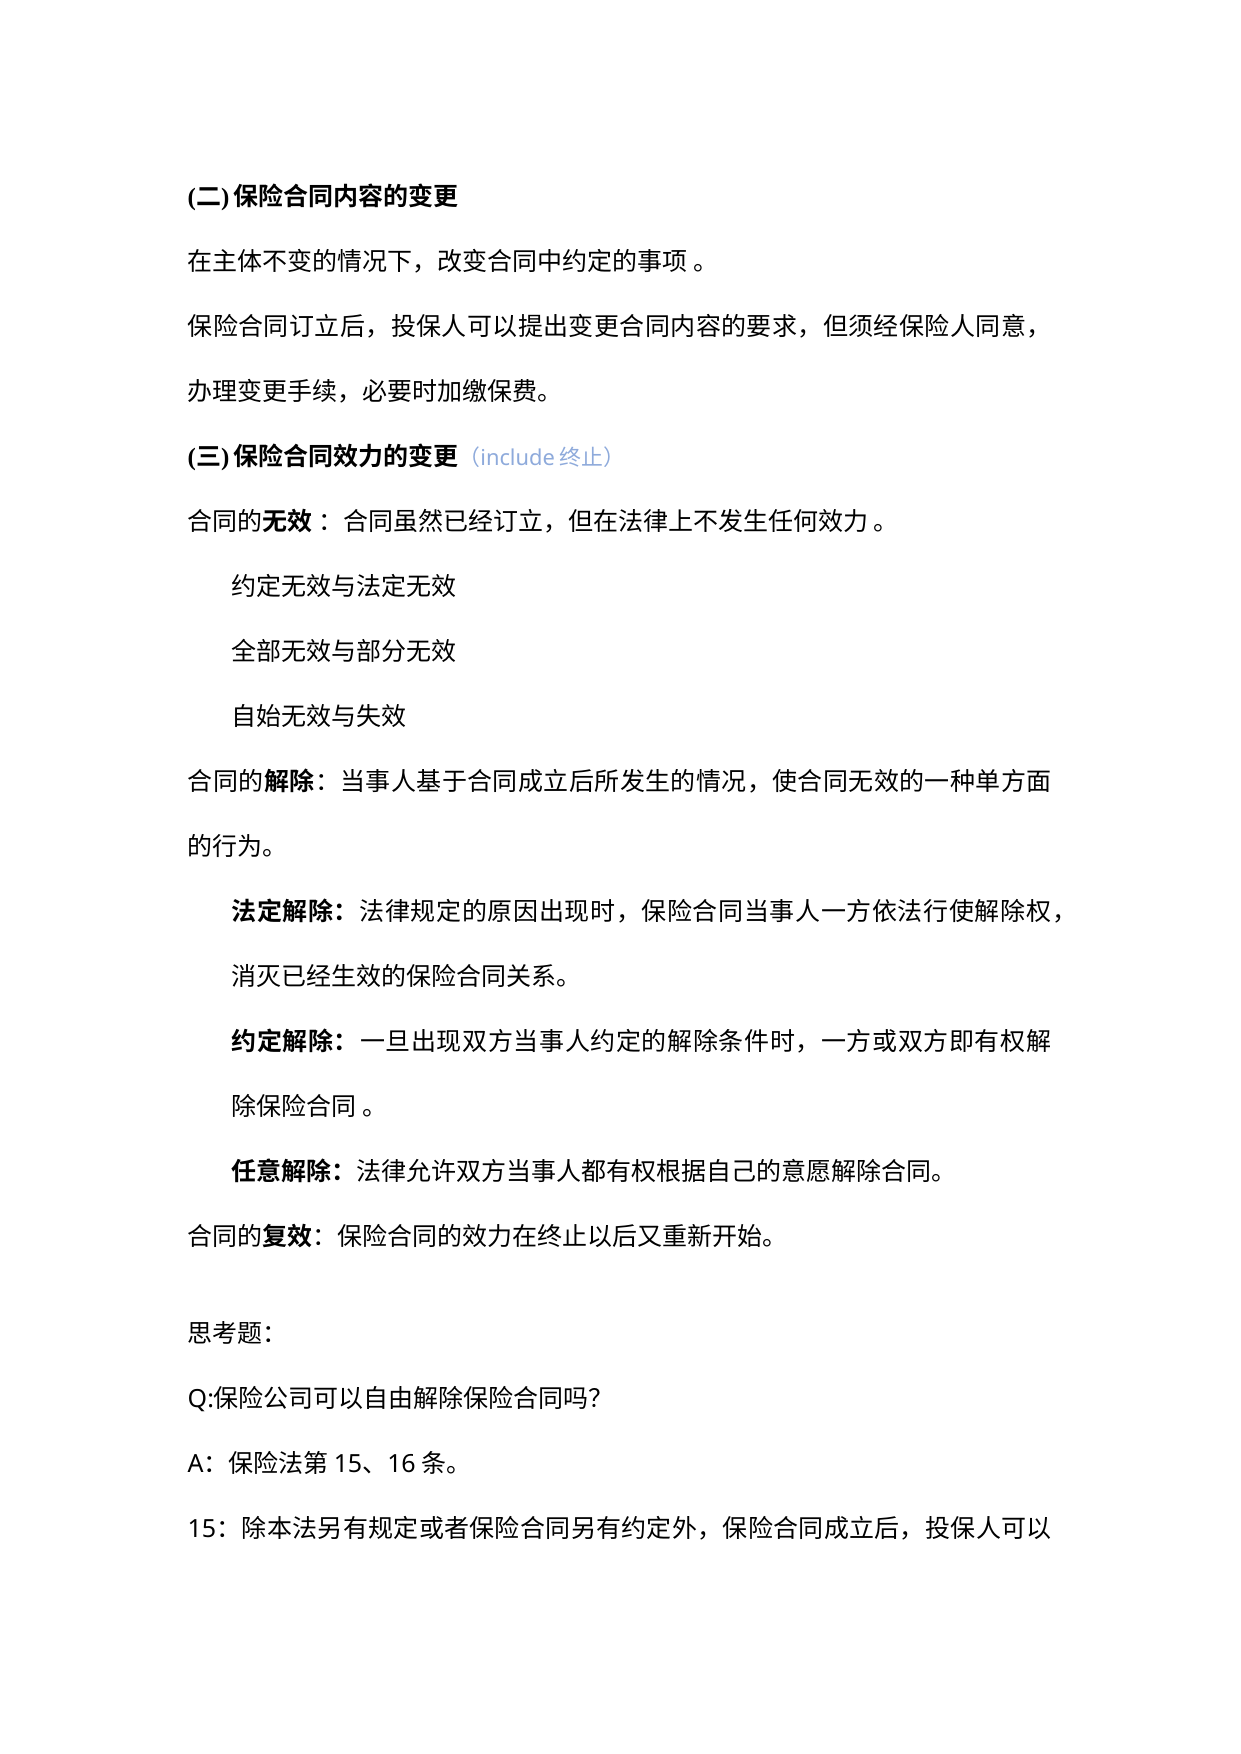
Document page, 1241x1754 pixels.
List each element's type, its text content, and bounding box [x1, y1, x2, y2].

text 任意解除：法律允许双方当事人都有权根据自己的意愿解除合同。 [231, 1137, 1053, 1202]
text 法定解除：法律规定的原因出现时，保险合同当事人一方依法行使解除权，消灭已经生效的保险合同关系。 [231, 877, 1053, 1007]
text 约定无效与法定无效 [187, 552, 1053, 617]
text Q:保险公司可以自由解除保险合同吗？ [187, 1364, 1053, 1429]
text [187, 1494, 1053, 1559]
text 自始无效与失效 [231, 682, 1053, 747]
text 思考题： [187, 1299, 1053, 1364]
text 约定解除：一旦出现双方当事人约定的解除条件时，一方或双方即有权解除保险合同 。 [231, 1007, 1053, 1137]
text 全部无效与部分无效 [231, 617, 1053, 682]
subtitle 保险合同内容的变更 [187, 162, 1053, 227]
text 合同的复效：保险合同的效力在终止以后又重新开始。 [187, 1202, 1053, 1267]
subtitle 保险合同效力的变更（include终止） [187, 422, 1053, 487]
text 保险合同订立后，投保人可以提出变更合同内容的要求，但须经保险人同意，办理变更手续，必要时加缴保费。 [187, 292, 1053, 422]
text 合同的解除：当事人基于合同成立后所发生的情况，使合同无效的一种单方面的行为。 [187, 747, 1053, 877]
text 合同的无效 ：合同虽然已经订立，但在法律上不发生任何效力 。 [187, 487, 1053, 552]
text A：保险法第15、16条。 [187, 1429, 1053, 1494]
text 在主体不变的情况下，改变合同中约定的事项 。 [187, 227, 1053, 292]
